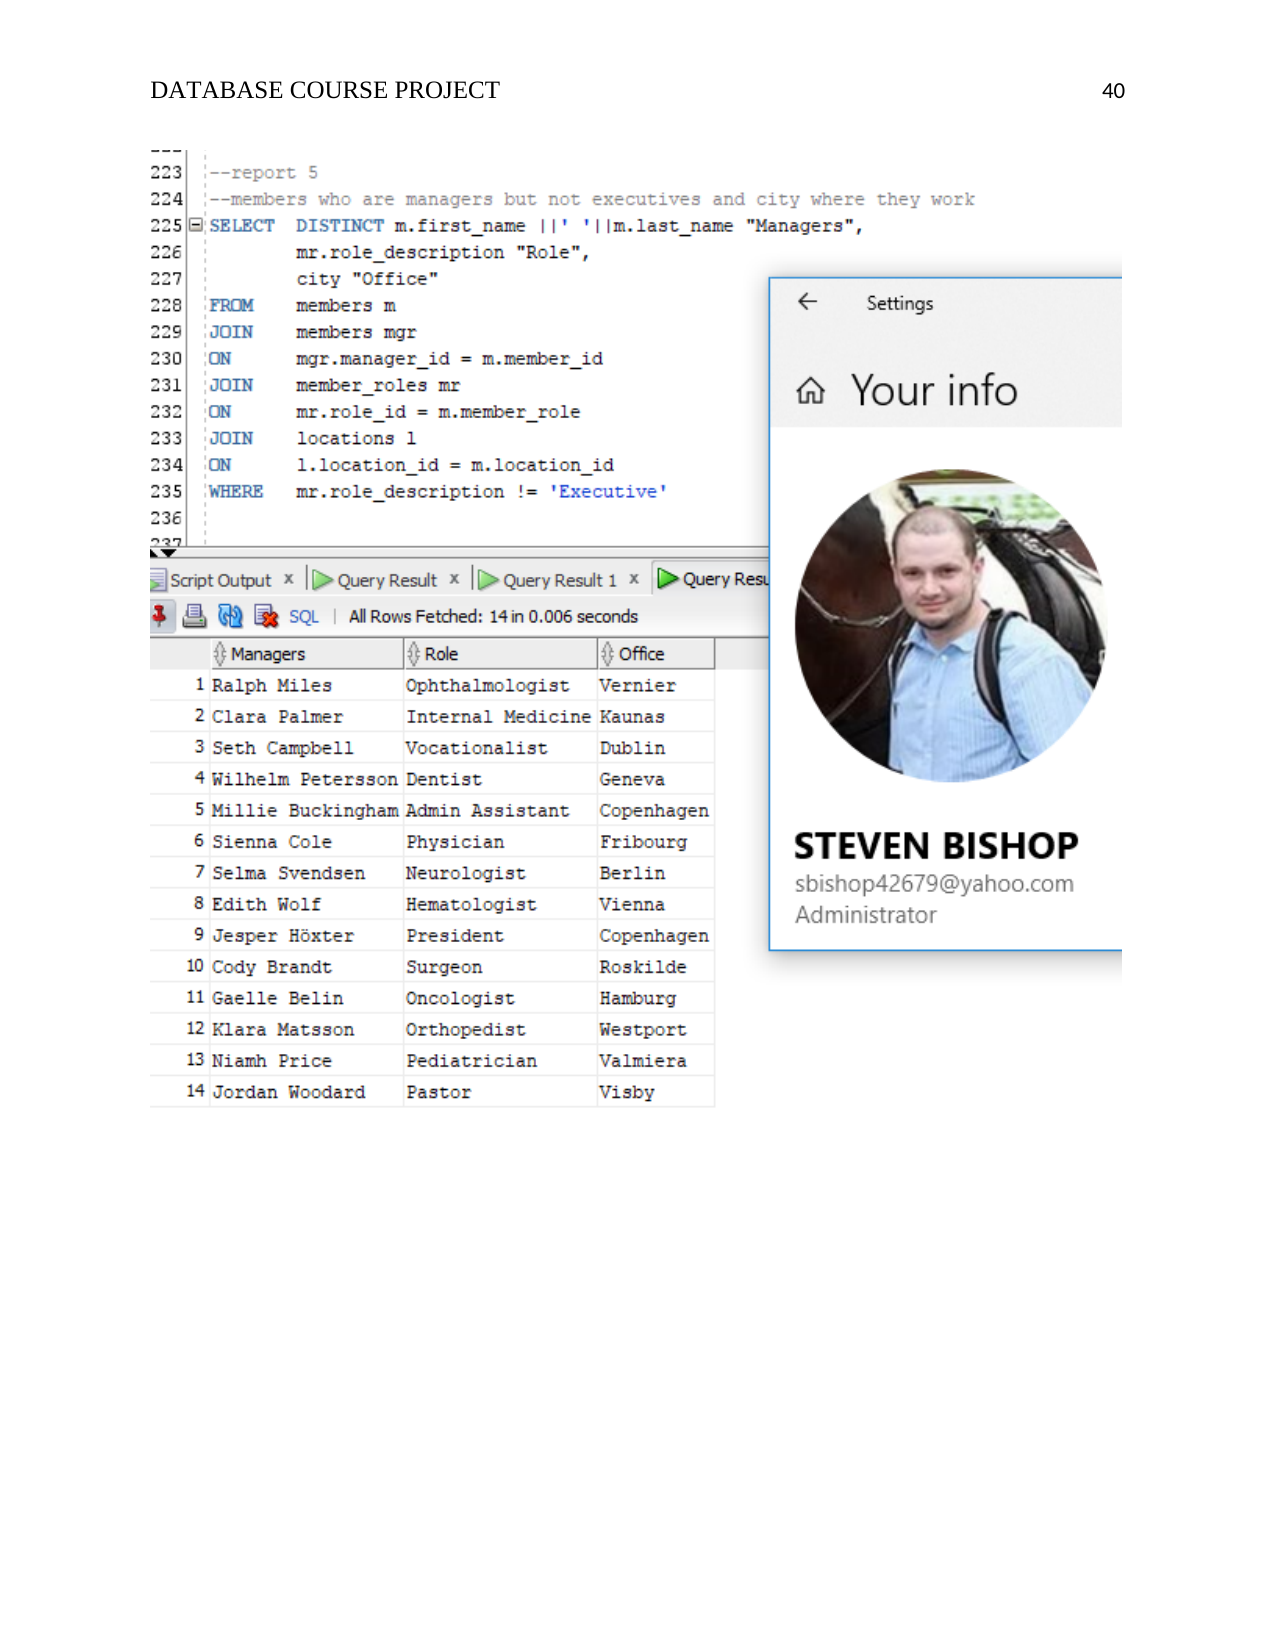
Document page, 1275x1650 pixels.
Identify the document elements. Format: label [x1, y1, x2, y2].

picture [150, 150, 1122, 1125]
